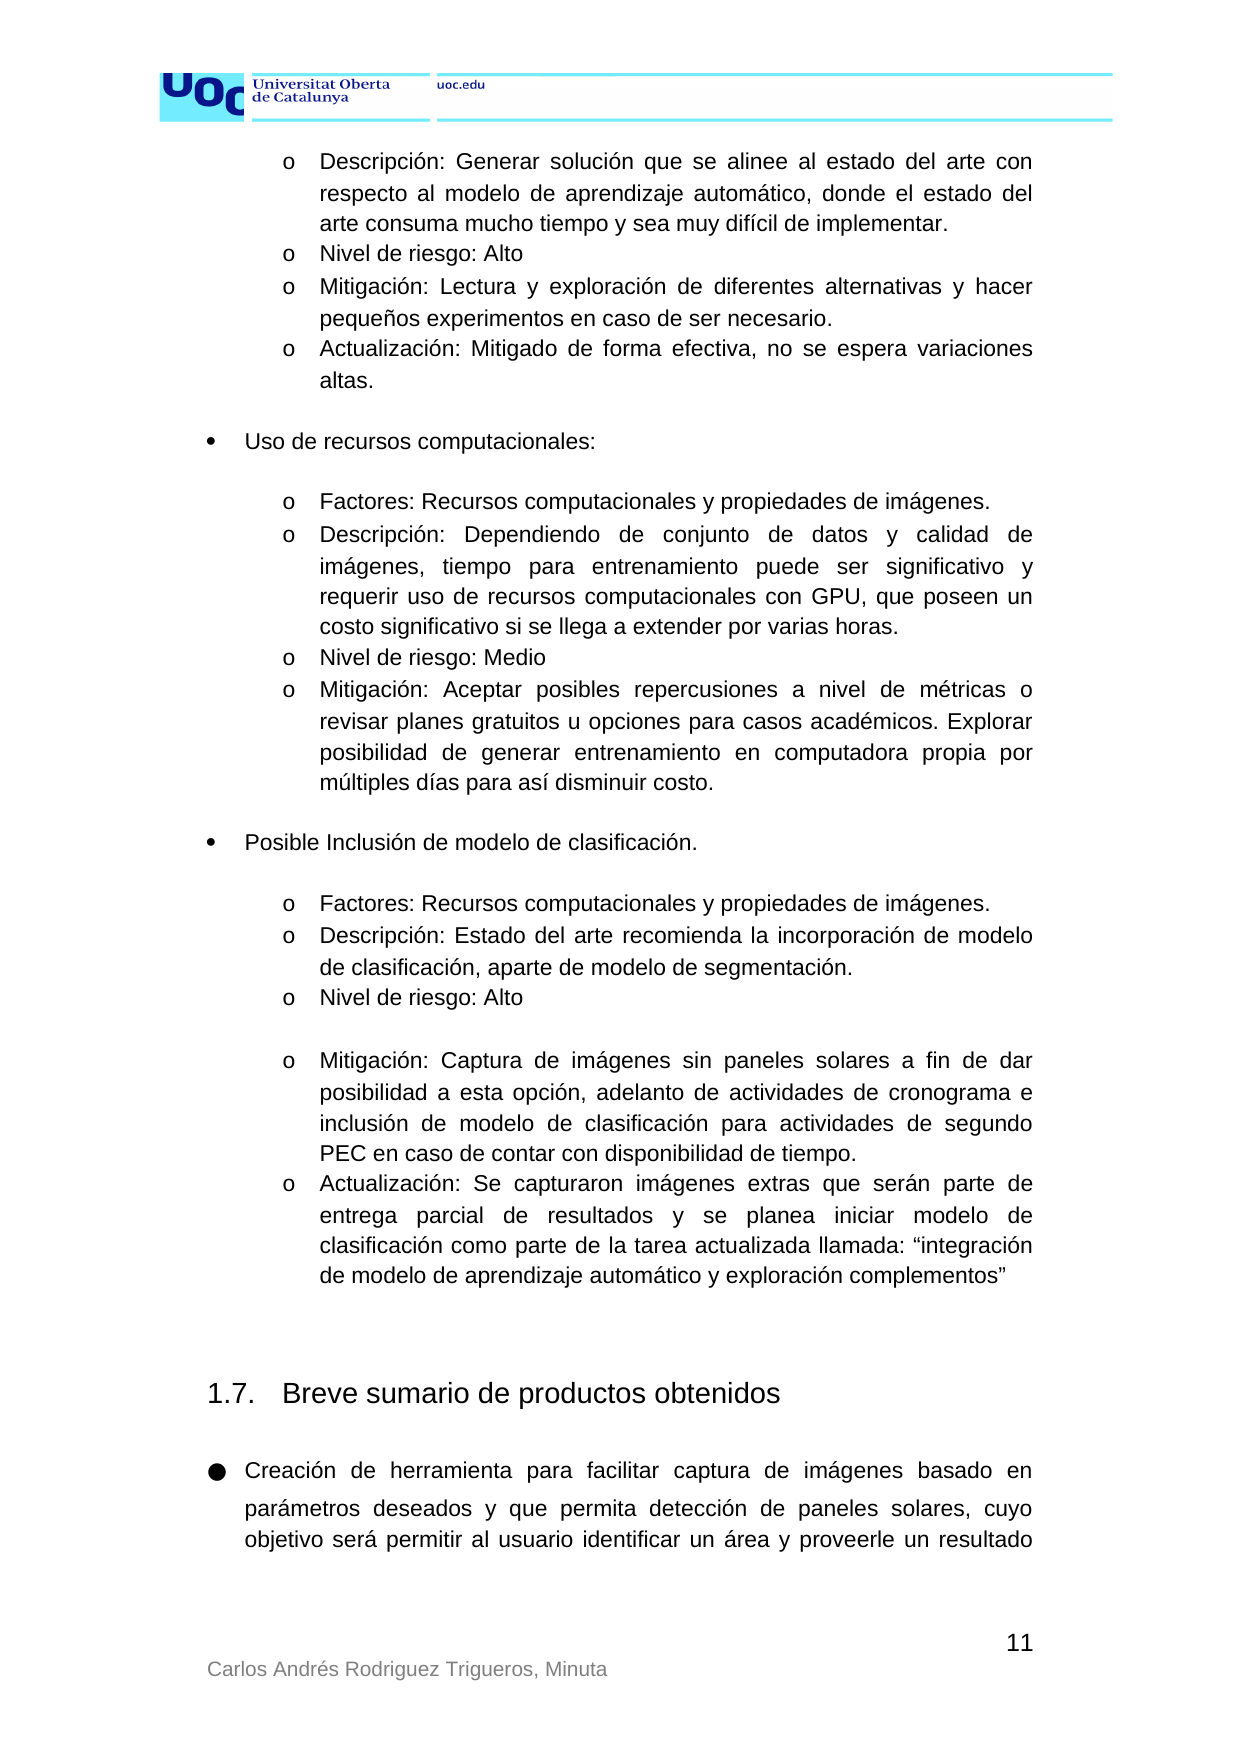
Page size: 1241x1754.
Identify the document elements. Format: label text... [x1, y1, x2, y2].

picture [159, 73, 1113, 124]
list Nivel de riesgo: Medio [282, 643, 1033, 672]
list Mitigación: Lectura y exploración de diferentes alternativas y hacer pequeños experimentos en caso de ser necesario. [282, 273, 1033, 331]
list Uso de recursos computacionales: [207, 428, 1033, 454]
subtitle Breve sumario de productos obtenidos [207, 1376, 1033, 1409]
list Actualización: Mitigado de forma efectiva, no se espera variaciones altas. [282, 335, 1033, 394]
list Mitigación: Captura de imágenes sin paneles solares a fin de dar posibilidad a esta opción, adelanto de actividades de cronograma e inclusión de modelo de clasificación para actividades de segundo PEC en caso de contar con disponibilidad de tiempo. [282, 1047, 1033, 1166]
list Actualización: Se capturaron imágenes extras que serán parte de entrega parcial de resultados y se planea iniciar modelo de clasificación como parte de la tarea actualizada llamada: “integración de modelo de aprendizaje automático y exploración complementos” [282, 1170, 1033, 1289]
list Factores: Recursos computacionales y propiedades de imágenes. [282, 488, 1033, 517]
list Descripción: Generar solución que se alinee al estado del arte con respecto al modelo de aprendizaje automático, donde el estado del arte consuma mucho tiempo y sea muy difícil de implementar. [282, 148, 1033, 236]
list Descripción: Dependiendo de conjunto de datos y calidad de imágenes, tiempo para entrenamiento puede ser significativo y requerir uso de recursos computacionales con GPU, que poseen un costo significativo si se llega a extender por varias horas. [282, 521, 1033, 640]
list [207, 1444, 1033, 1552]
list Nivel de riesgo: Alto [282, 984, 1033, 1013]
list Nivel de riesgo: Alto [282, 240, 1033, 269]
list Mitigación: Aceptar posibles repercusiones a nivel de métricas o revisar planes gratuitos u opciones para casos académicos. Explorar posibilidad de generar entrenamiento en computadora propia por múltiples días para así disminuir costo. [282, 676, 1033, 795]
list Posible Inclusión de modelo de clasificación. [207, 829, 1033, 855]
list Factores: Recursos computacionales y propiedades de imágenes. [282, 889, 1033, 918]
list Descripción: Estado del arte recomienda la incorporación de modelo de clasificación, aparte de modelo de segmentación. [282, 922, 1033, 981]
